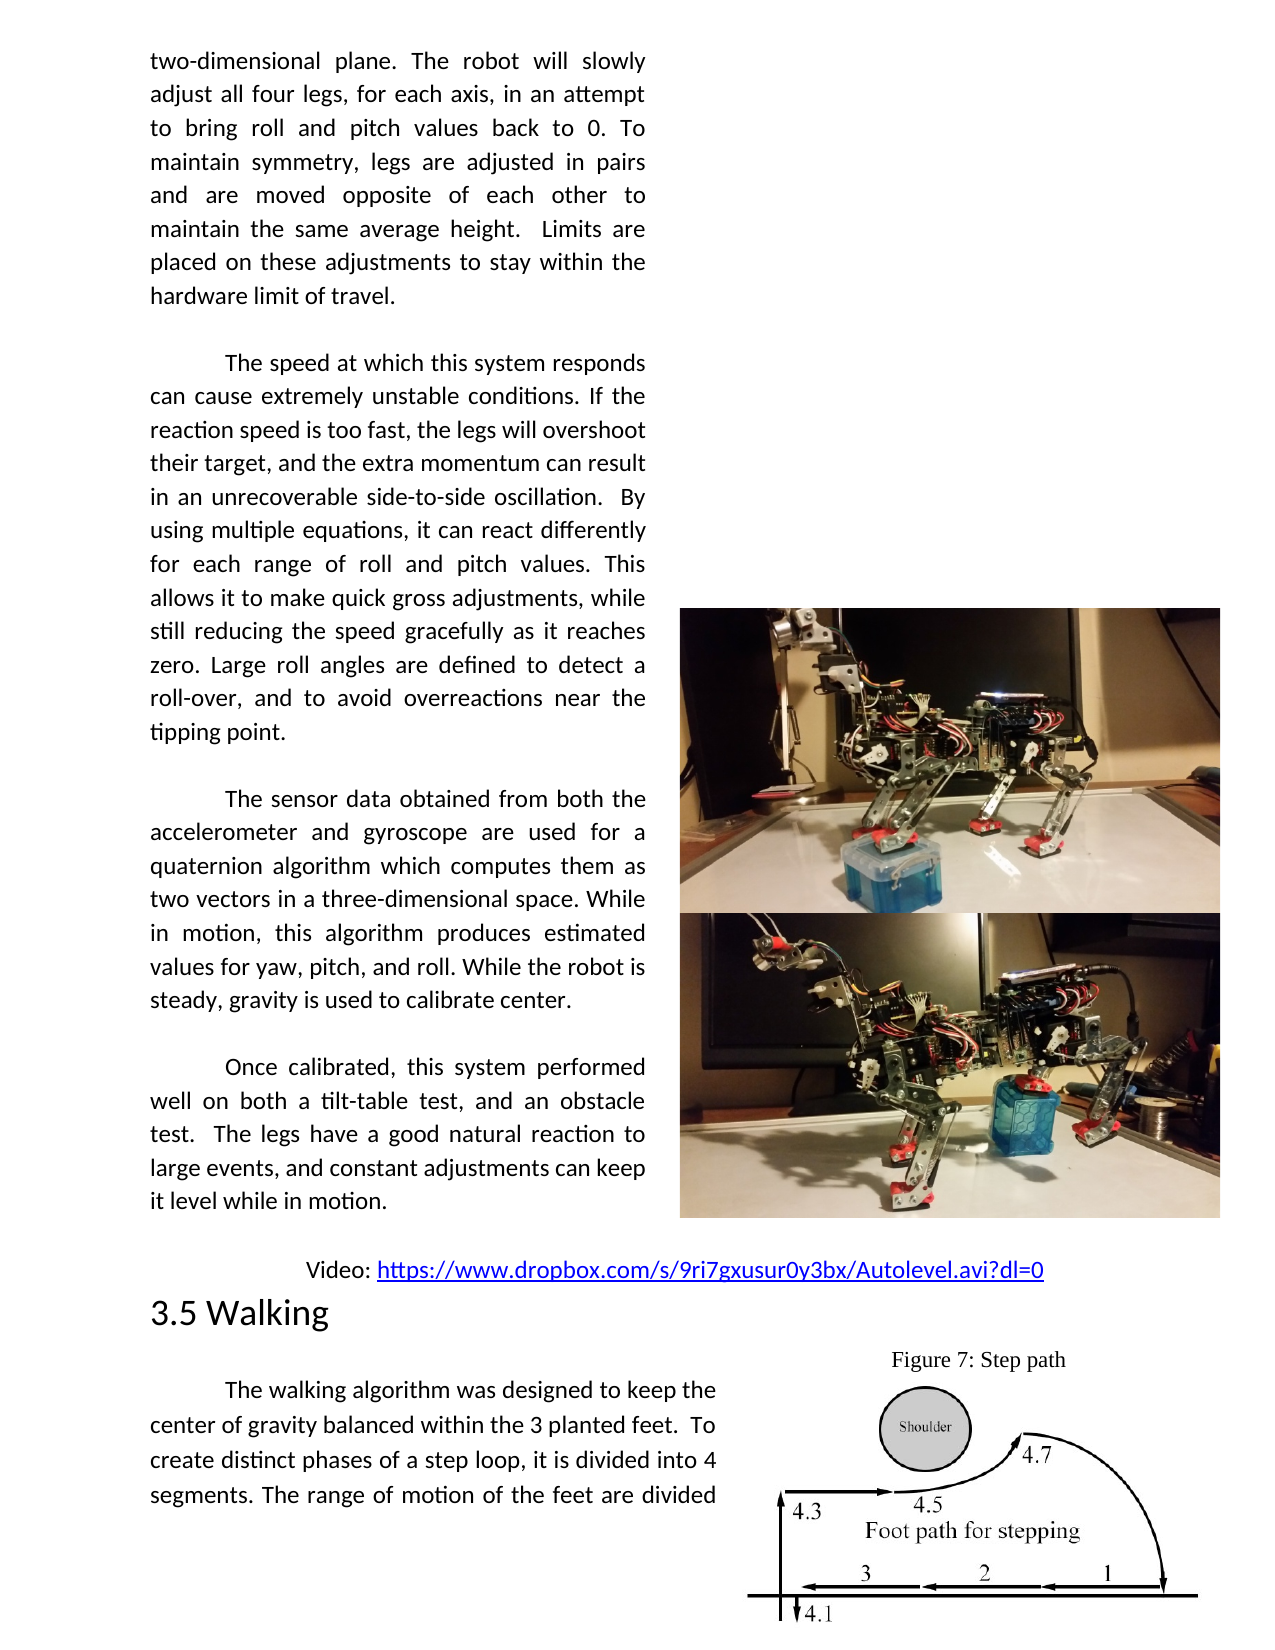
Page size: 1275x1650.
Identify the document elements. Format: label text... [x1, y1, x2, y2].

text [150, 1374, 1200, 1510]
text The speed at which this system responds can cause extremely unstable conditions. If the reaction speed is too fast, the legs will overshoot their target, and the extra momentum can result in an unrecoverable side-to-side oscillation. By using multiple equations, it can react differently for each range of roll and pitch values. This allows it to make quick gross adjustments, while still reducing the speed gracefully as it reaches zero. Large roll angles are defined to detect a roll-over, and to avoid overreactions near the tipping point. [150, 347, 646, 746]
picture [736, 1382, 1220, 1645]
text 3.5 Walking [150, 1289, 1200, 1335]
text Once calibrated, this system performed well on both a tilt-table test, and an obstacle test. The legs have a good natural reaction to large events, and constant adjustments can keep it level while in motion. [150, 1051, 646, 1216]
text Video: https://www.dropbox.com/s/9ri7gxusur0y3bx/Autolevel.avi?dl=0 [150, 1254, 1200, 1284]
picture [679, 913, 1221, 1216]
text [150, 45, 646, 310]
picture [679, 608, 1221, 912]
text The sensor data obtained from both the accelerometer and gyroscope are used for a quaternion algorithm which computes them as two vectors in a three-dimensional space. While in motion, this algorithm produces estimated values for yaw, pitch, and roll. While the robot is steady, gravity is used to calibrate center. [150, 783, 646, 1015]
